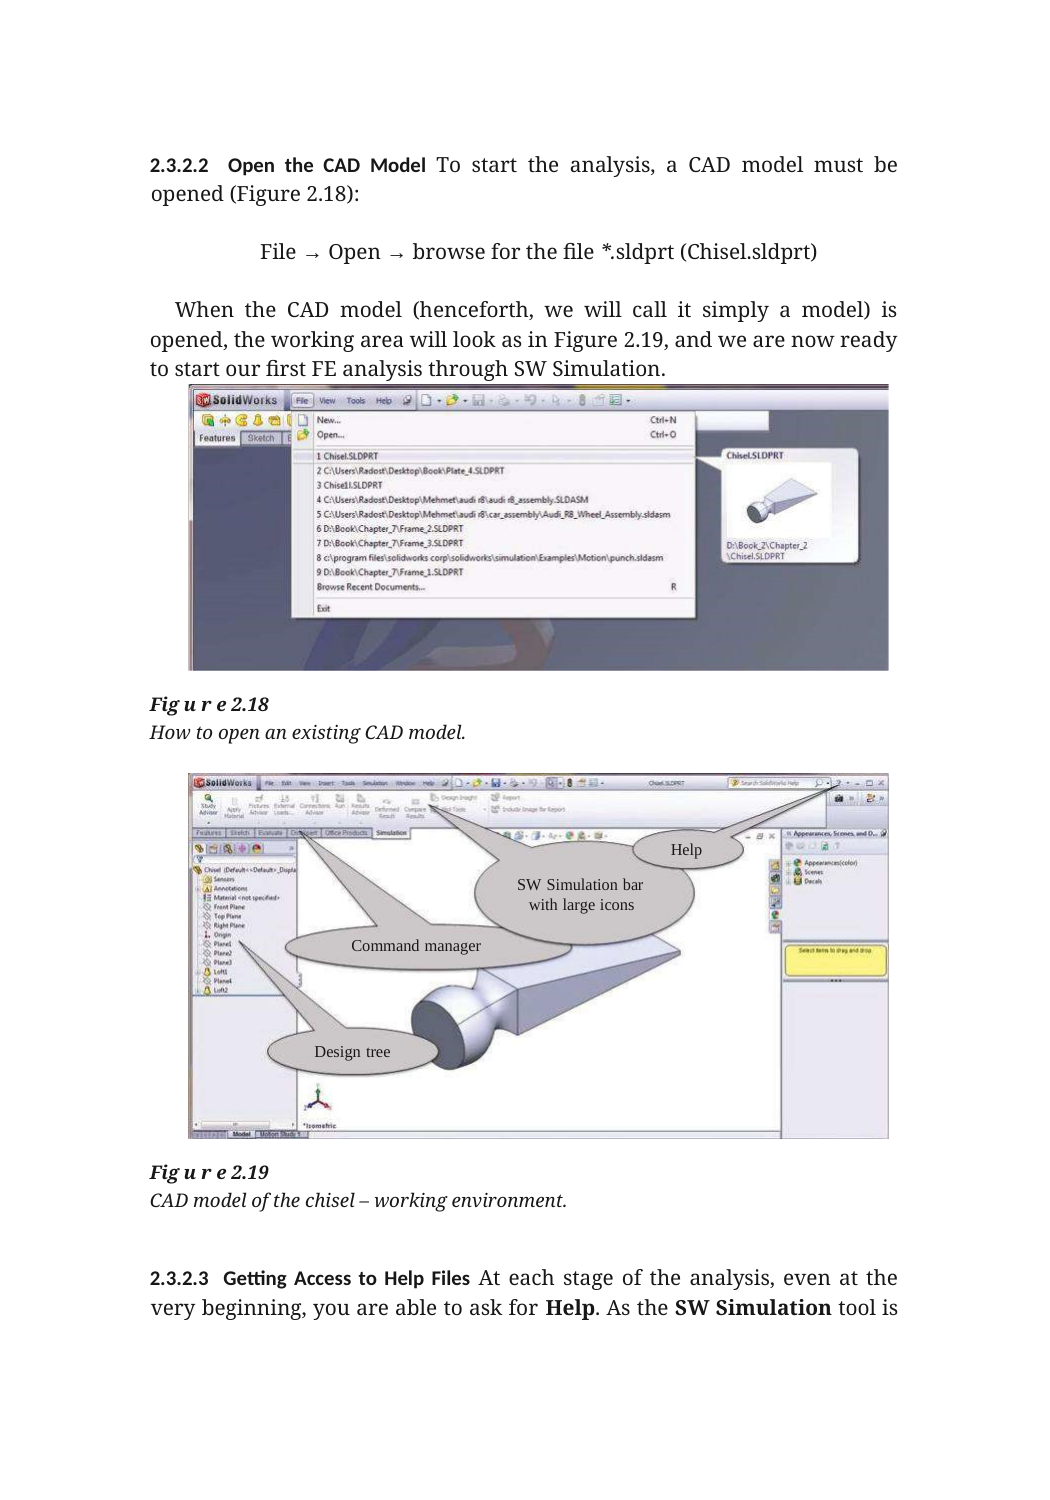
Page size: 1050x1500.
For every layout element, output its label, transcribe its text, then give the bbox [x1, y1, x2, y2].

subtitle Fig u r e 2.19 [149, 1160, 900, 1185]
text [149, 1263, 898, 1321]
text How to open an existing CAD model. [149, 719, 898, 744]
text When the CAD model (henceforth, we will call it simply a model) is opened, the working area will look as in Figure 2.19, and we are now ready to start our first FE analysis through SW Simulation. [149, 295, 898, 383]
subtitle Fig u r e 2.18 [149, 691, 900, 717]
text CAD model of the chisel – working environment. [149, 1187, 898, 1213]
text File → Open → browse for the file *.sldprt (Chisel.sldprt) [149, 237, 900, 266]
picture [188, 773, 889, 1139]
picture [188, 384, 889, 671]
text 2.3.2.2 Open the CAD Model To start the analysis, a CAD model must be opened (Figure 2.18): [149, 150, 898, 208]
